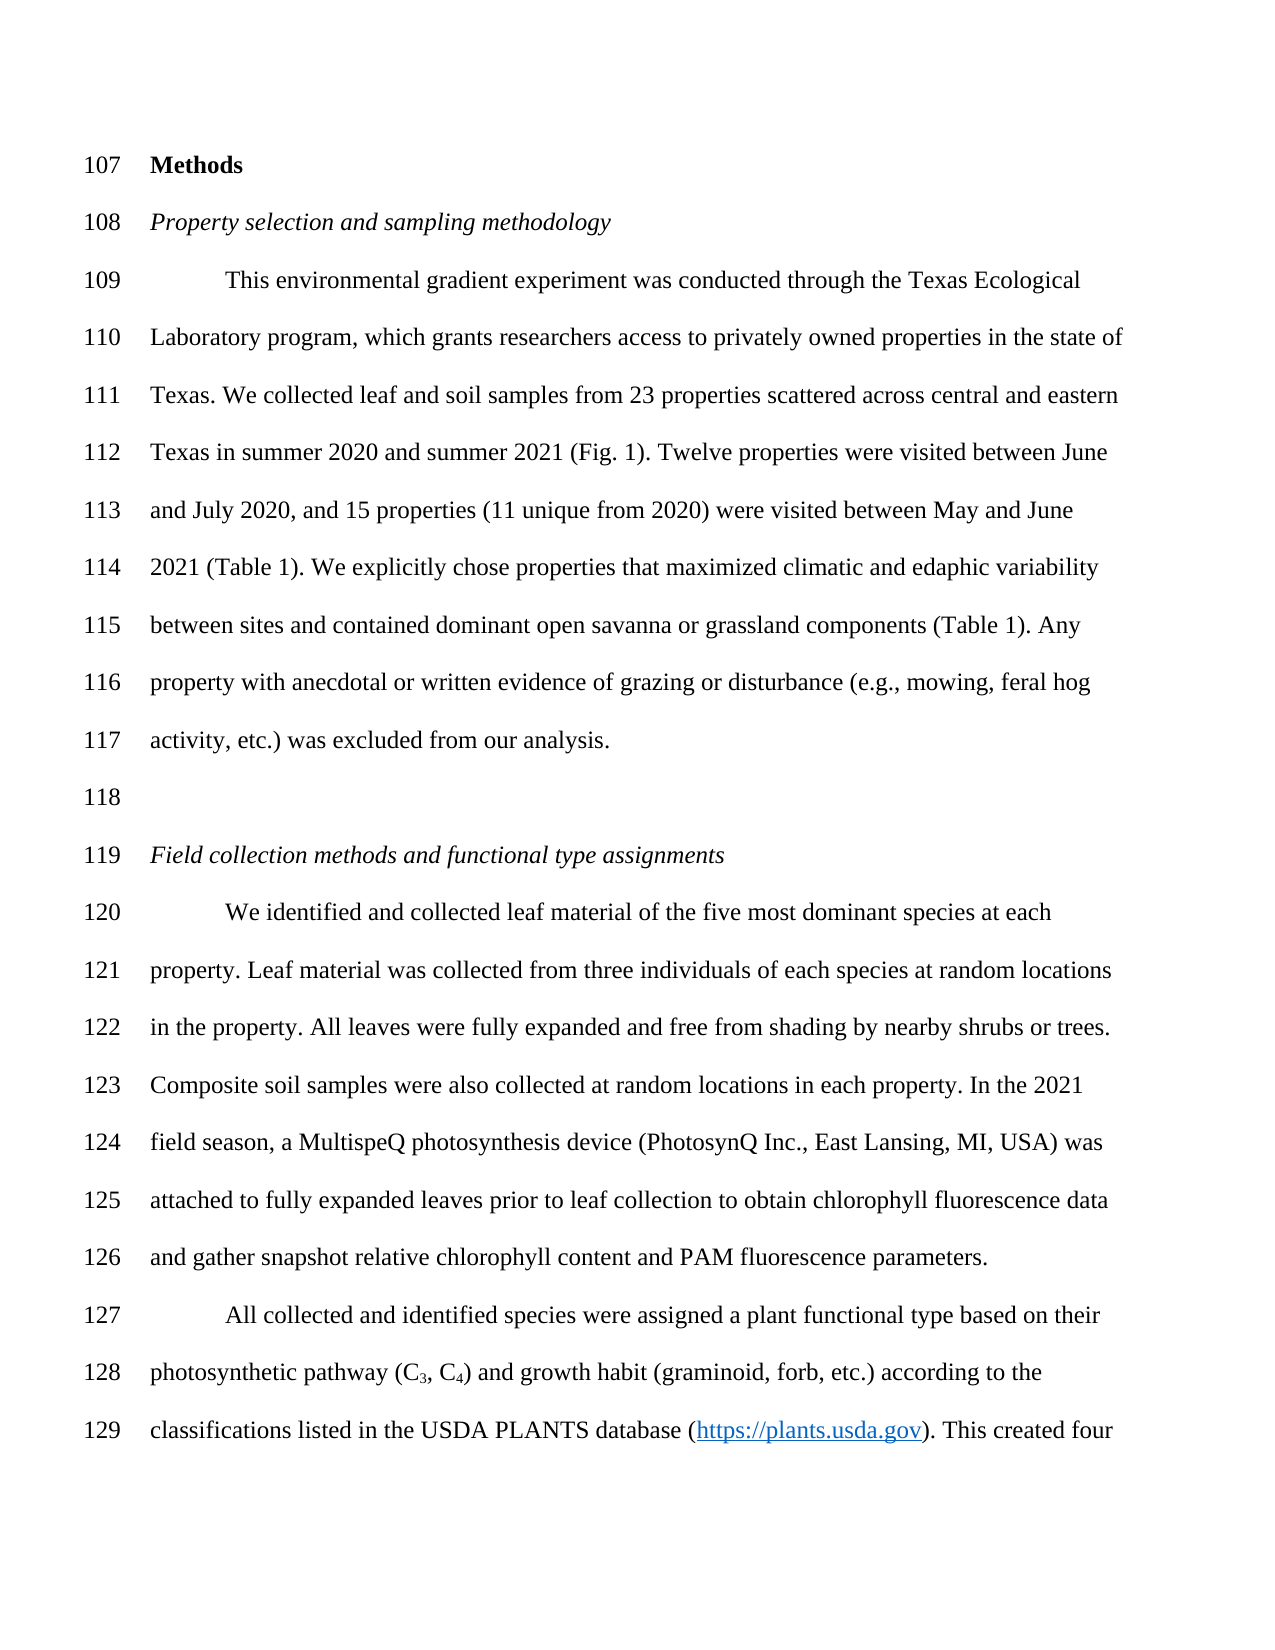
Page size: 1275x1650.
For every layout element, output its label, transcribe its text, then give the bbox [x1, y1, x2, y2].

text We identified and collected leaf material of the five most dominant species at each property. Leaf material was collected from three individuals of each species at random locations in the property. All leaves were fully expanded and free from shading by nearby shrubs or trees. Composite soil samples were also collected at random locations in each property. In the 2021 field season, a MultispeQ photosynthesis device (PhotosynQ Inc., East Lansing, MI, USA) was attached to fully expanded leaves prior to leaf collection to obtain chlorophyll fluorescence data and gather snapshot relative chlorophyll content and PAM fluorescence parameters. [150, 897, 1125, 1271]
text Property selection and sampling methodology [150, 207, 1125, 236]
text This environmental gradient experiment was conducted through the Texas Ecological Laboratory program, which grants researchers access to privately owned properties in the state of Texas. We collected leaf and soil samples from 23 properties scattered across central and eastern Texas in summer 2020 and summer 2021 (Fig. 1). Twelve properties were visited between June and July 2020, and 15 properties (11 unique from 2020) were visited between May and June 2021 (Table 1). We explicitly chose properties that maximized climatic and edaphic variability between sites and contained dominant open savanna or grassland components (Table 1). Any property with anecdotal or written evidence of grazing or disturbance (e.g., mowing, feral hog activity, etc.) was excluded from our analysis. [150, 265, 1125, 754]
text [150, 1300, 1125, 1444]
text Methods [150, 150, 1125, 179]
text Field collection methods and functional type assignments [150, 840, 1125, 869]
